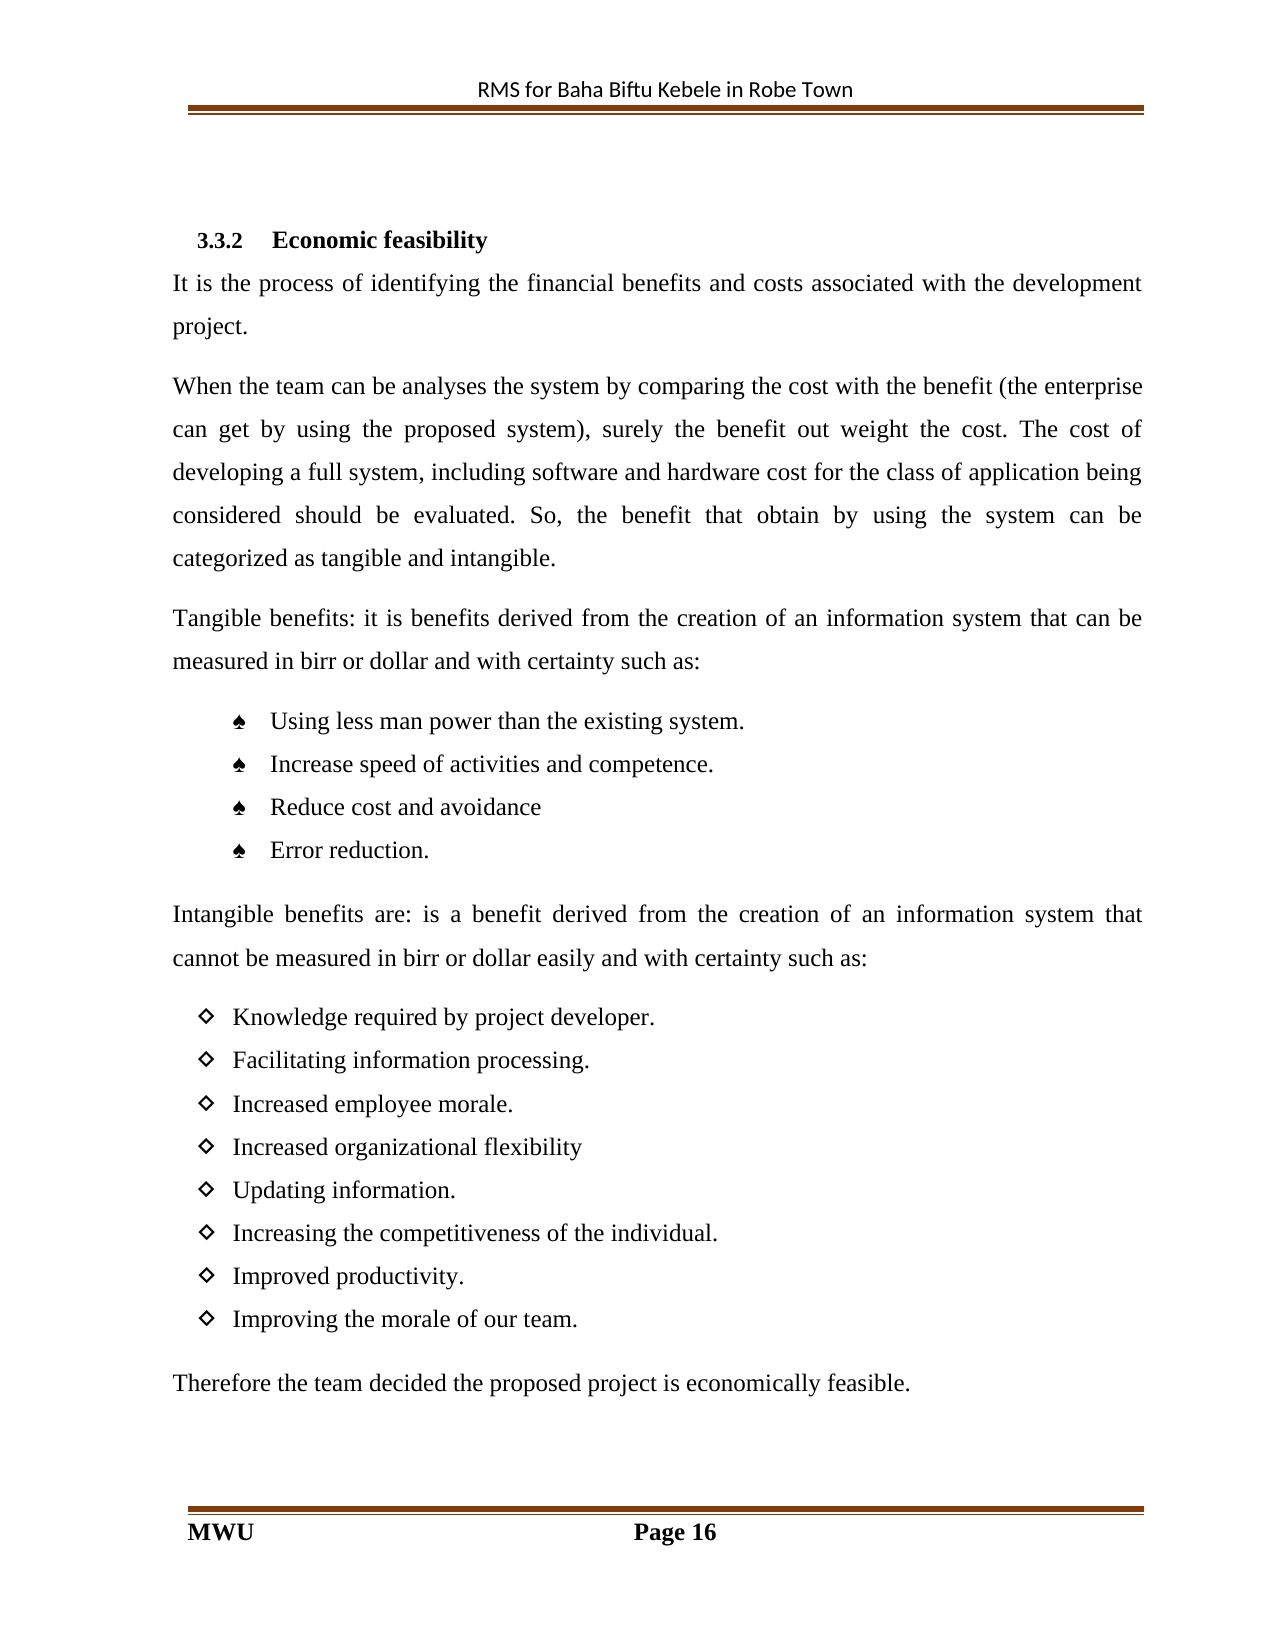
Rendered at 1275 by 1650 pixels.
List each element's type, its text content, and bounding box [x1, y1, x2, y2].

list Improving the morale of our team. [195, 1304, 1144, 1333]
list Facilitating information processing. [195, 1046, 1144, 1074]
text Intangible benefits are: is a benefit derived from the creation of an information system that cannot be measured in birr or dollar easily and with certainty such as: [172, 899, 1144, 971]
list Reduce cost and avoidance [232, 792, 1144, 821]
text When the team can be analyses the system by comparing the cost with the benefit (the enterprise can get by using the proposed system), surely the benefit out weight the cost. The cost of developing a full system, including software and hardware cost for the class of application being considered should be evaluated. So, the benefit that obtain by using the system can be categorized as tangible and intangible. [172, 371, 1144, 572]
list Increased employee morale. [195, 1089, 1144, 1117]
subtitle Economic feasibility [197, 225, 1144, 254]
list Increase speed of activities and competence. [232, 749, 1144, 778]
text Tangible benefits: it is benefits derived from the creation of an information system that can be measured in birr or dollar and with certainty such as: [172, 603, 1144, 675]
list Increasing the competitiveness of the individual. [195, 1218, 1144, 1247]
list Updating information. [195, 1175, 1144, 1204]
list Knowledge required by project developer. [195, 1002, 1144, 1031]
text It is the process of identifying the financial benefits and costs associated with the development project. [172, 268, 1144, 340]
list Improved productivity. [195, 1261, 1144, 1290]
list Increased organizational flexibility [195, 1132, 1144, 1161]
list Using less man power than the existing system. [232, 706, 1144, 735]
list Error reduction. [232, 836, 1144, 864]
text Therefore the team decided the proposed project is economically feasible. [172, 1368, 1144, 1397]
